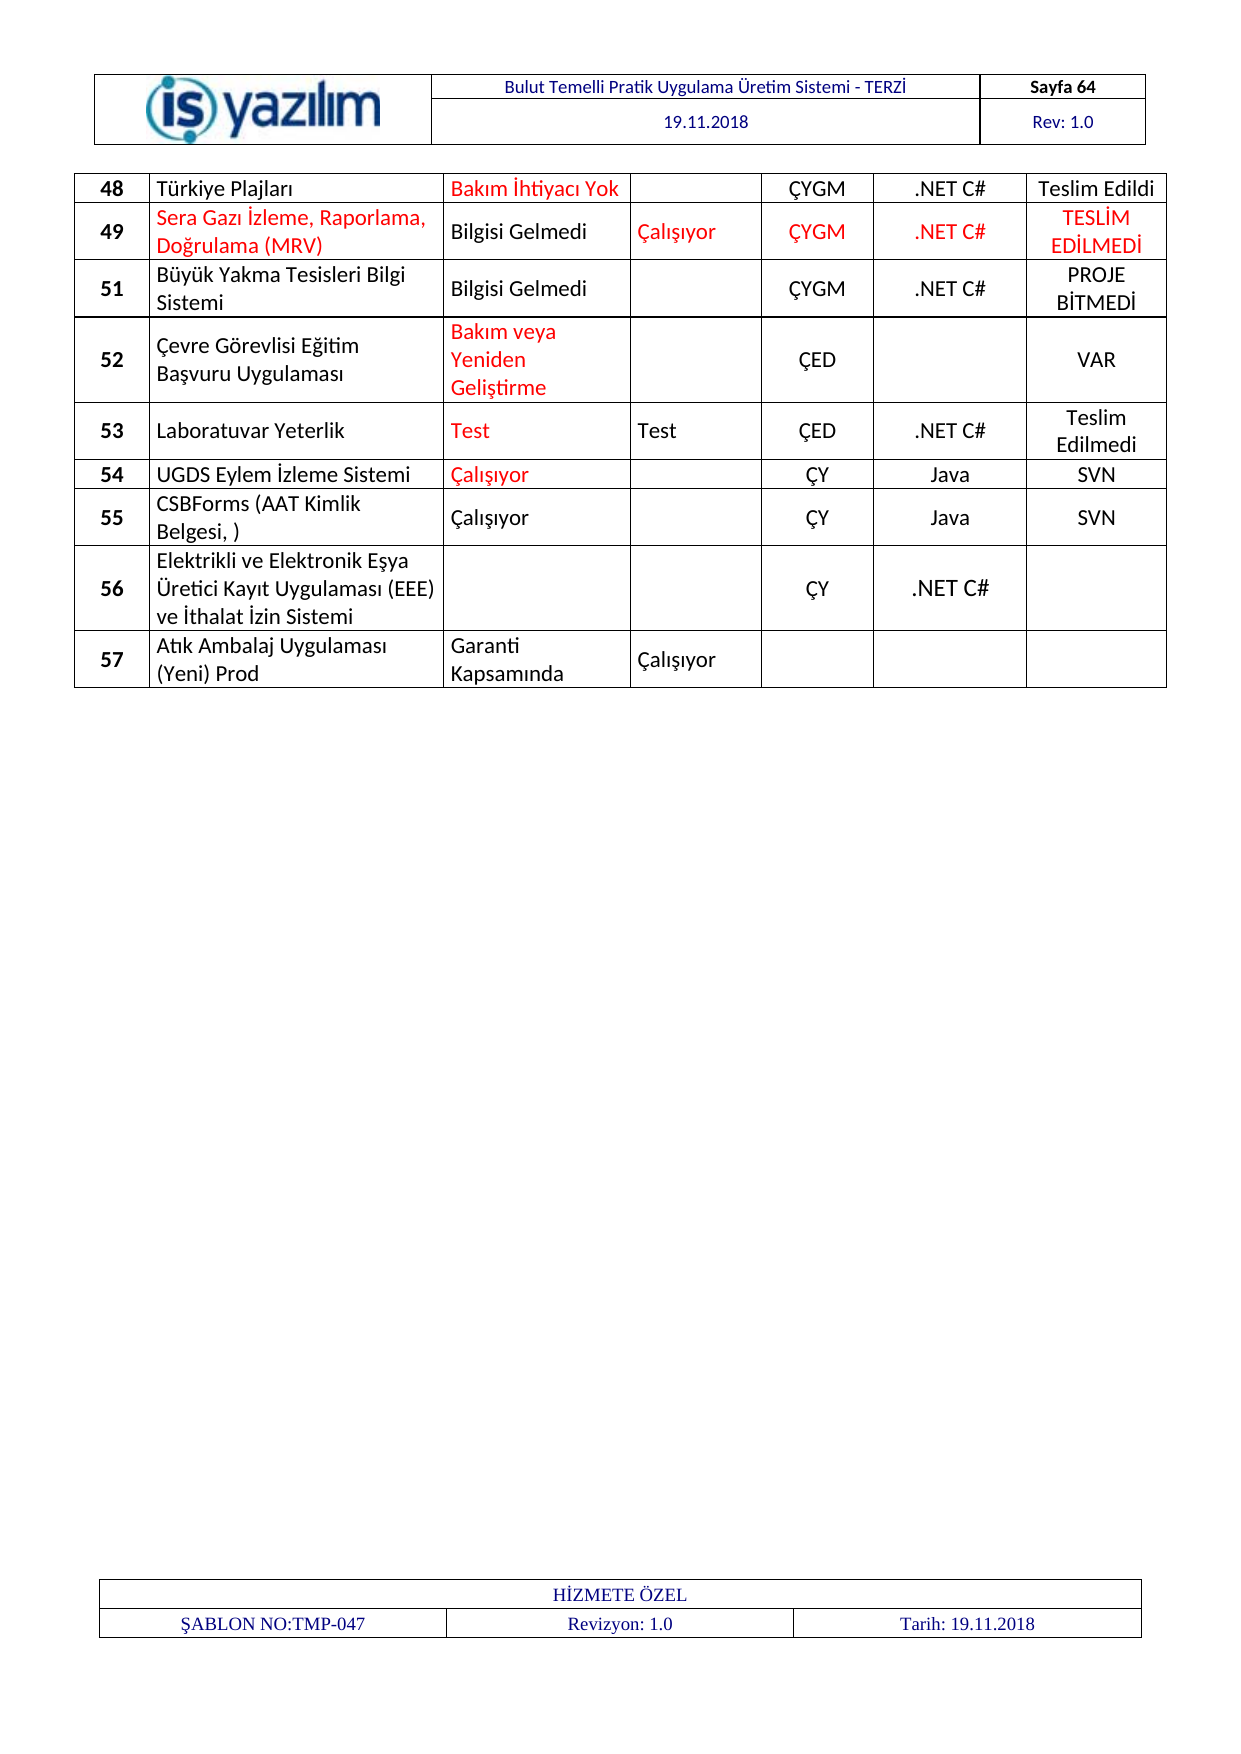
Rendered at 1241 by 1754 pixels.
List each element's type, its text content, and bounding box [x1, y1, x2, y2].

table_cell [444, 546, 630, 630]
table_cell Test [631, 403, 761, 459]
table_cell .NET C# [874, 260, 1026, 316]
table_cell SVN [1027, 460, 1166, 488]
table_cell Çevre Görevlisi Eğitim Başvuru Uygulaması [150, 318, 443, 402]
table_cell .NET C# [874, 174, 1026, 202]
table_cell ÇYGM [762, 203, 873, 259]
table_cell 51 [75, 260, 149, 316]
table_cell 55 [75, 489, 149, 545]
table_cell 53 [75, 403, 149, 459]
table_cell TESLİM EDİLMEDİ [1027, 203, 1166, 259]
table_cell [631, 318, 761, 402]
table_cell [631, 460, 761, 488]
table_cell ÇY [762, 460, 873, 488]
table_cell ÇYGM [762, 260, 873, 316]
table_cell ÇYGM [762, 174, 873, 202]
table_cell [631, 174, 761, 202]
table_cell Türkiye Plajları [150, 174, 443, 202]
table_cell Büyük Yakma Tesisleri Bilgi Sistemi [150, 260, 443, 316]
table_cell .NET C# [874, 403, 1026, 459]
table_cell ÇY [762, 489, 873, 545]
table_cell [631, 260, 761, 316]
table_cell [631, 489, 761, 545]
table_cell Java [874, 460, 1026, 488]
table_cell 49 [75, 203, 149, 259]
table_cell Çalışıyor [631, 203, 761, 259]
table_cell [1027, 546, 1166, 630]
table_cell [631, 546, 761, 630]
table_cell .NET C# [874, 203, 1026, 259]
table_cell Çalışıyor [631, 631, 761, 687]
table_cell Çalışıyor [444, 489, 630, 545]
table_cell Bakım İhtiyacı Yok [444, 174, 630, 202]
table_cell ÇED [762, 318, 873, 402]
table_cell Bilgisi Gelmedi [444, 203, 630, 259]
table_cell Teslim Edilmedi [1027, 403, 1166, 459]
table_cell 56 [75, 546, 149, 630]
table_cell Sera Gazı İzleme, Raporlama, Doğrulama (MRV) [150, 203, 443, 259]
table_cell [762, 631, 873, 687]
picture [146, 75, 380, 144]
table_cell Garanti Kapsamında [444, 631, 630, 687]
table_cell PROJE BİTMEDİ [1027, 260, 1166, 316]
table_cell ÇED [762, 403, 873, 459]
table_cell Java [874, 489, 1026, 545]
table_cell [1027, 631, 1166, 687]
table_cell SVN [1027, 489, 1166, 545]
table_cell Elektrikli ve Elektronik Eşya Üretici Kayıt Uygulaması (EEE) ve İthalat İzin Sistemi [150, 546, 443, 630]
table_cell [874, 318, 1026, 402]
table_cell .NET C# [874, 546, 1026, 630]
table_cell Test [444, 403, 630, 459]
table_cell 48 [75, 174, 149, 202]
table_cell Bakım veya Yeniden Geliştirme [444, 318, 630, 402]
table_cell ÇY [762, 546, 873, 630]
table_cell CSBForms (AAT Kimlik Belgesi, ) [150, 489, 443, 545]
table_cell 52 [75, 318, 149, 402]
table_cell Çalışıyor [444, 460, 630, 488]
table_cell 57 [75, 631, 149, 687]
table_cell Laboratuvar Yeterlik [150, 403, 443, 459]
table_cell UGDS Eylem İzleme Sistemi [150, 460, 443, 488]
table_cell Atık Ambalaj Uygulaması (Yeni) Prod [150, 631, 443, 687]
table_cell VAR [1027, 318, 1166, 402]
table_cell [874, 631, 1026, 687]
table_cell Bilgisi Gelmedi [444, 260, 630, 316]
table_cell Teslim Edildi [1027, 174, 1166, 202]
table_cell 54 [75, 460, 149, 488]
